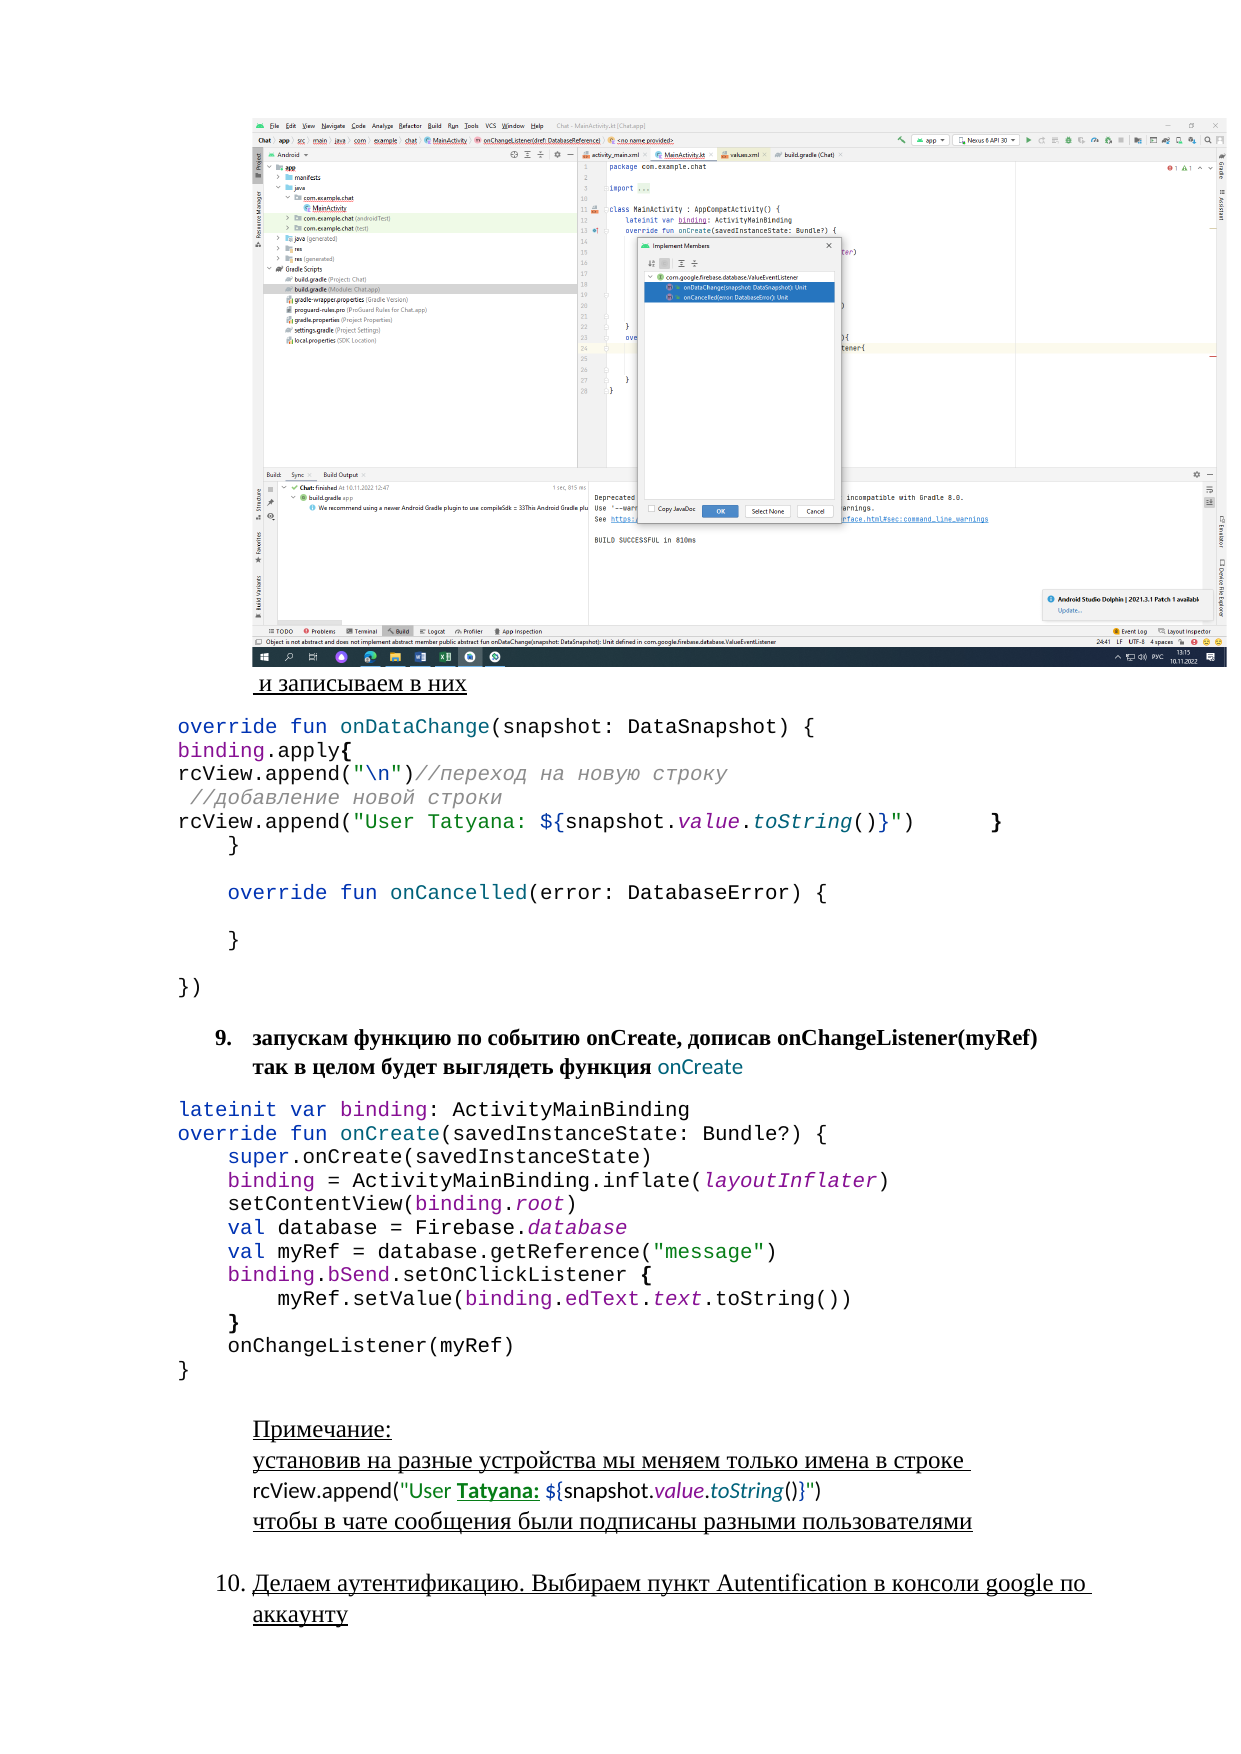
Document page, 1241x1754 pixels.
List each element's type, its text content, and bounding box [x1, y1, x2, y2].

list чтобы в чате сообщения были подписаны разными пользователями [252, 1506, 1152, 1535]
list Примечание: [252, 1414, 1152, 1442]
text override fun onDataChange(snapshot: DataSnapshot) { binding.apply{ rcView.append("\n")//переход на новую строку //добавление новой строки rcView.append("User Tatyana: ${snapshot.value.toString()}") } } override fun onCancelled(error: DatabaseError) { } }) [177, 716, 1152, 1000]
list Делаем аутентификацию. Выбираем пункт Autentification в консоли google по аккаунту [215, 1568, 1152, 1628]
list установив на разные устройства мы меняем только имена в строке [252, 1445, 1152, 1473]
list rcView.append("User Tatyana: ${snapshot.value.toString()}") [252, 1476, 1152, 1504]
text lateinit var binding: ActivityMainBinding override fun onCreate(savedInstanceState: Bundle?) { super.onCreate(savedInstanceState) binding = ActivityMainBinding.inflate(layoutInflater) setContentView(binding.root) val database = Firebase.database val myRef = database.getReference("message") binding.bSend.setOnClickListener { myRef.setValue(binding.edText.text.toString()) } onChangeListener(myRef) } [177, 1099, 1152, 1383]
list запускам функцию по событию onCreate, дописав onChangeListener(myRef) [215, 1023, 1152, 1050]
list и записываем в них [252, 668, 1152, 697]
list так в целом будет выглядеть функция onCreate [252, 1052, 1152, 1080]
picture [252, 118, 1227, 667]
